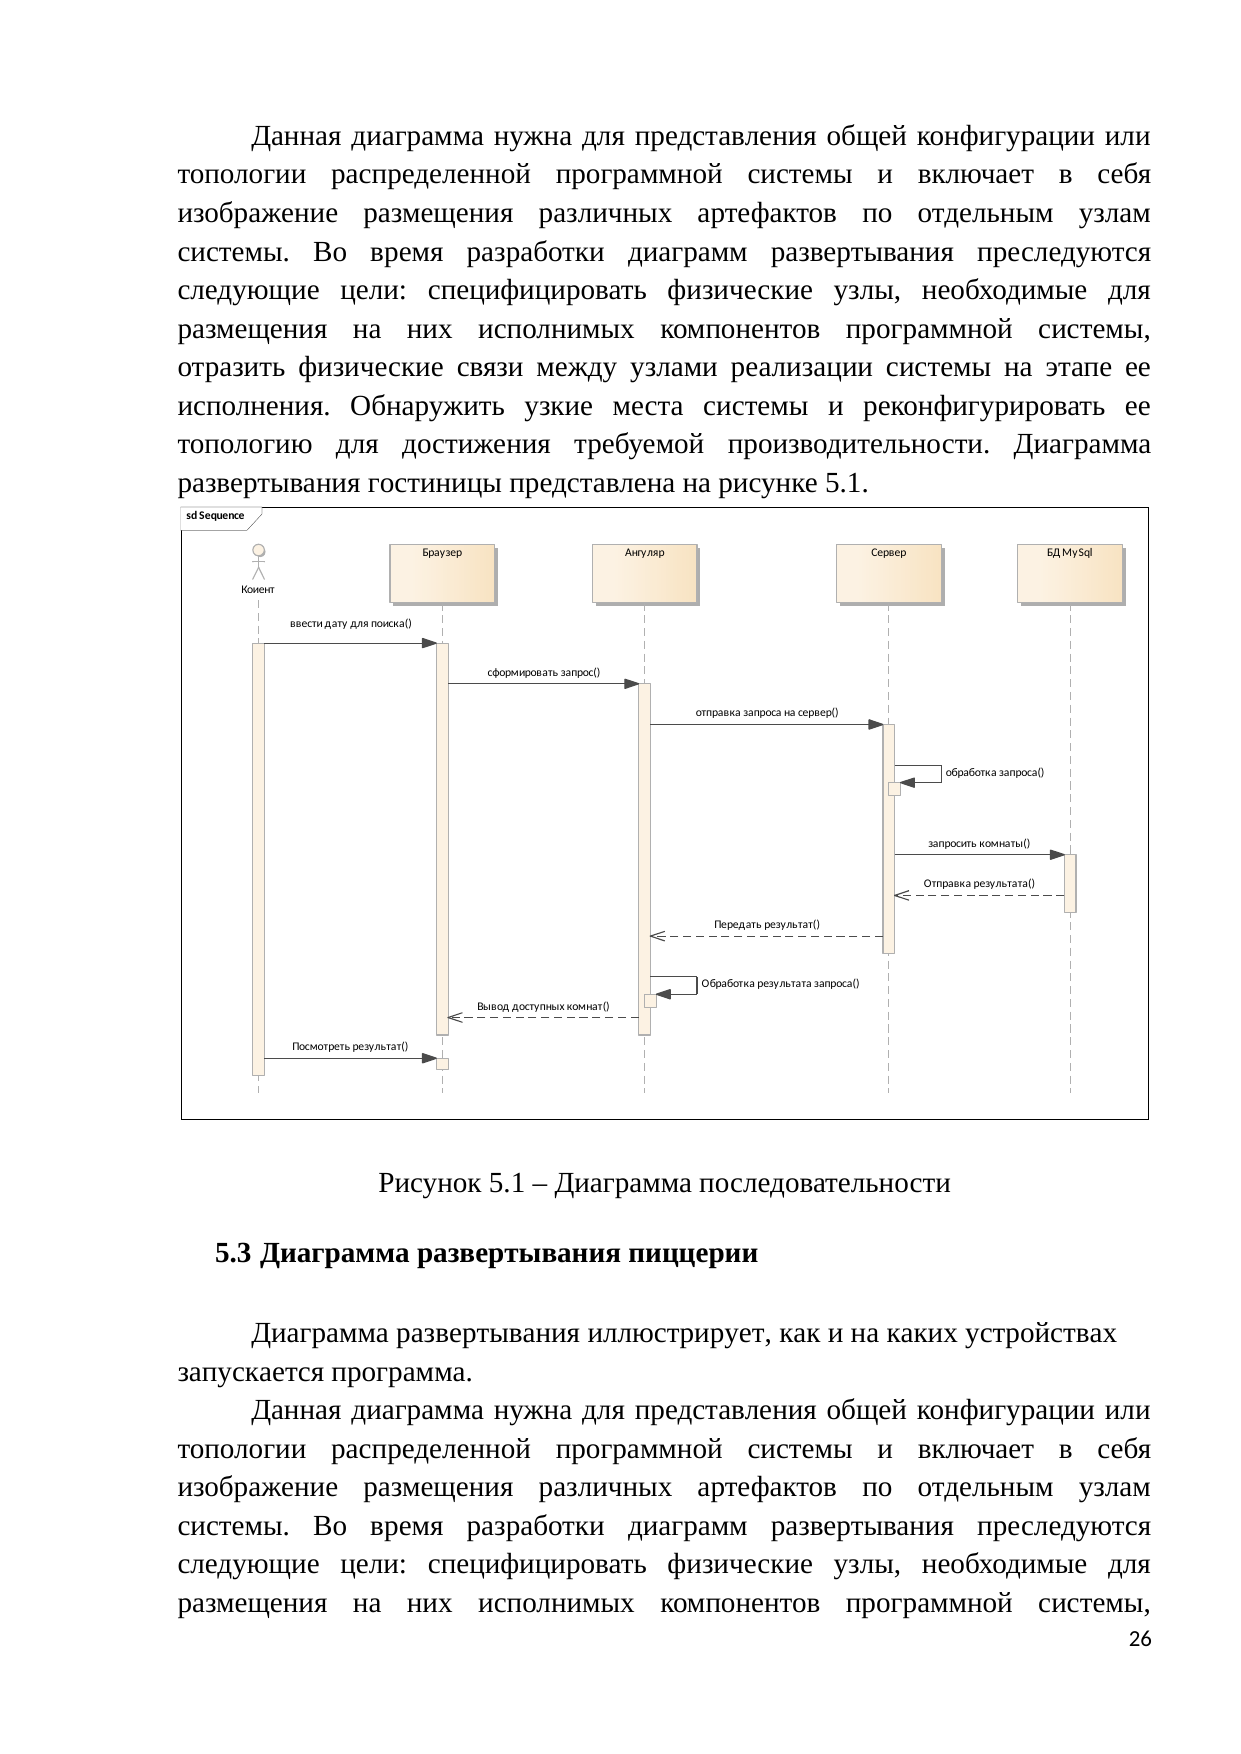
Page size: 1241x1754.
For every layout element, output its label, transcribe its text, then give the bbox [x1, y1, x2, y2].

text Данная диаграмма нужна для представления общей конфигурации или топологии распределенной программной системы и включает в себя изображение размещения различных артефактов по отдельным узлам системы. Во время разработки диаграмм развертывания преследуются следующие цели: специфицировать физические узлы, необходимые для размещения на них исполнимых компонентов программной системы, отразить физические связи между узлами реализации системы на этапе ее исполнения. Обнаружить узкие места системы и реконфигурировать ее топологию для достижения требуемой производительности. Диаграмма развертывания гостиницы представлена на рисунке 5.1. [177, 118, 1152, 498]
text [177, 1392, 1152, 1618]
text Диаграмма развертывания иллюстрирует, как и на каких устройствах запускается программа. [177, 1315, 1152, 1387]
text Рисунок 5.1 – Диаграмма последовательности [177, 1165, 1152, 1198]
subtitle Диаграмма развертывания пиццерии [215, 1236, 1152, 1269]
